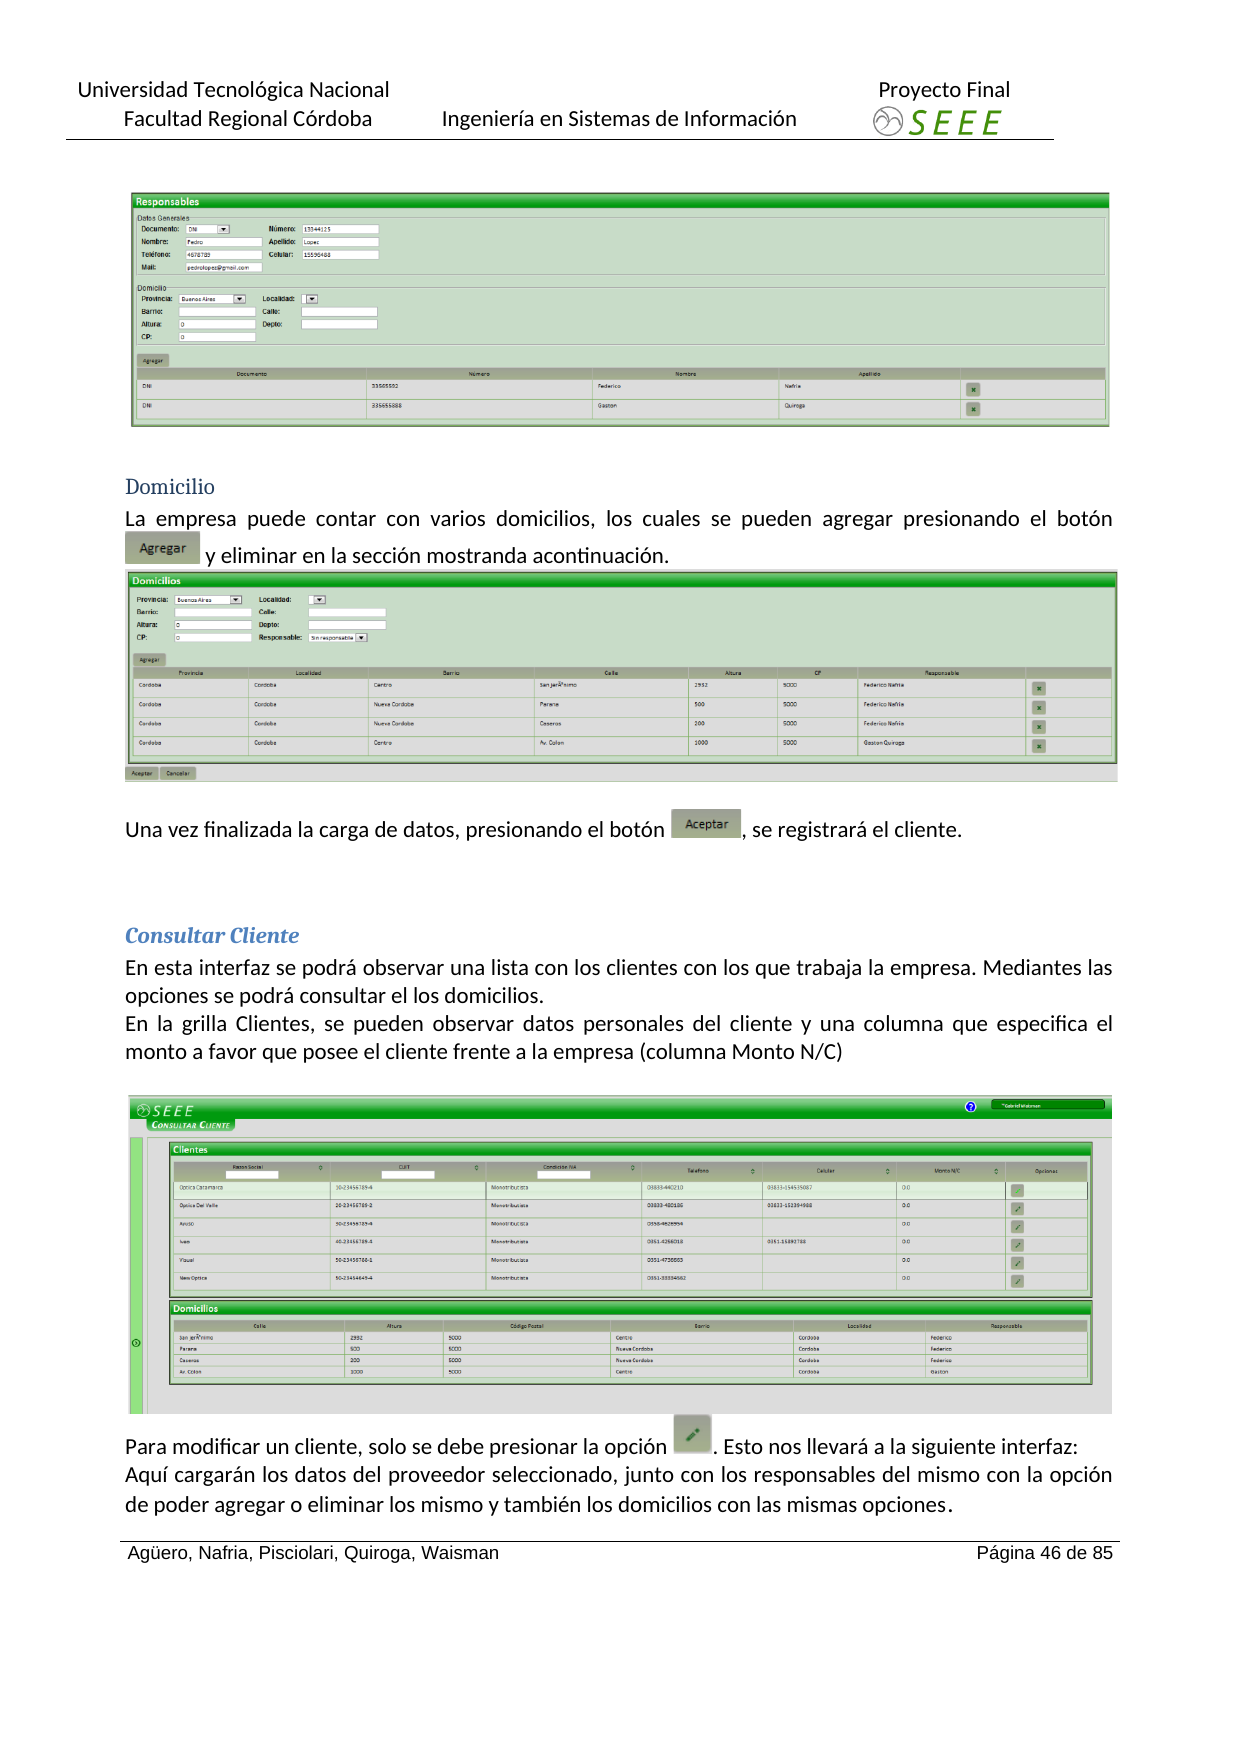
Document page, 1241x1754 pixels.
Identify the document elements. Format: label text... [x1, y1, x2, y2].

picture [671, 809, 742, 838]
text En esta interfaz se podrá observar una lista con los clientes con los que trabaja la empresa. Mediantes las opciones se podrá consultar el los domicilios. [125, 953, 1115, 1009]
text La empresa puede contar con varios domicilios, los cuales se pueden agregar presionando el botón y eliminar en la sección mostranda acontinuación. [125, 504, 1115, 569]
text Una vez finalizada la carga de datos, presionando el botón , se registrará el cliente. [125, 810, 1115, 843]
text Aquí cargarán los datos del proveedor seleccionado, junto con los responsables del mismo con la opción de poder agregar o eliminar los mismo y también los domicilios con las mismas opciones. [125, 1460, 1115, 1518]
text Para modificar un cliente, solo se debe presionar la opción . Esto nos llevará a la siguiente interfaz: [125, 1413, 1115, 1460]
picture [130, 192, 1110, 427]
subtitle Consultar Cliente [125, 923, 1115, 949]
picture [873, 103, 1004, 139]
picture [125, 569, 1118, 782]
subtitle Domicilio [125, 473, 1115, 500]
text En la grilla Clientes, se pueden observar datos personales del cliente y una columna que especifica el monto a favor que posee el cliente frente a la empresa (columna Monto N/C) [125, 1009, 1115, 1065]
picture [125, 531, 200, 564]
picture [128, 1095, 1112, 1454]
